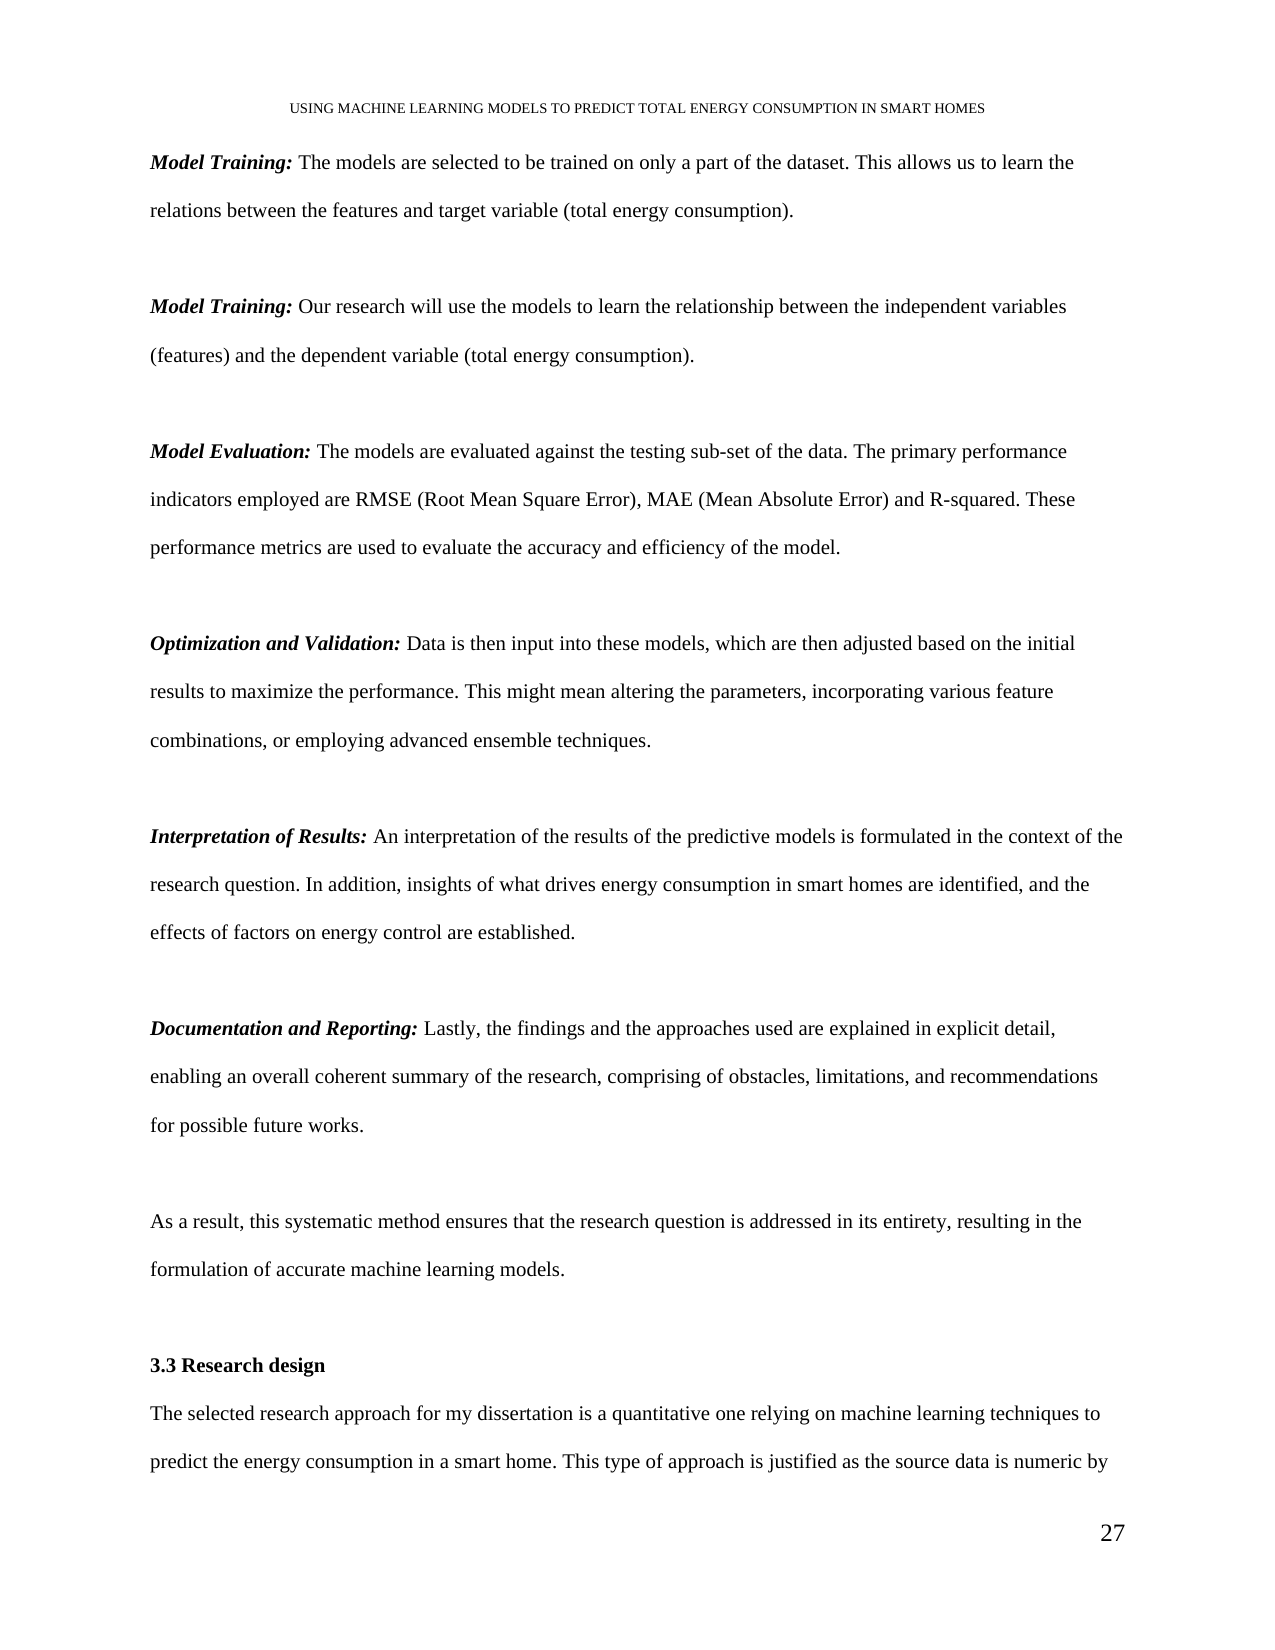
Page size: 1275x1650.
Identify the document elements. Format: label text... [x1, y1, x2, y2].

text Documentation and Reporting: Lastly, the findings and the approaches used are explained in explicit detail, enabling an overall coherent summary of the research, comprising of obstacles, limitations, and recommendations for possible future works. [150, 1016, 1125, 1137]
text Interpretation of Results: An interpretation of the results of the predictive models is formulated in the context of the research question. In addition, insights of what drives energy consumption in smart homes are identified, and the effects of factors on energy control are established. [150, 824, 1125, 944]
text As a result, this systematic method ensures that the research question is addressed in its entirety, resulting in the formulation of accurate machine learning models. [150, 1209, 1125, 1281]
text Model Training: Our research will use the models to learn the relationship between the independent variables (features) and the dependent variable (total energy consumption). [150, 294, 1125, 367]
text Model Evaluation: The models are evaluated against the testing sub-set of the data. The primary performance indicators employed are RMSE (Root Mean Square Error), MAE (Mean Absolute Error) and R-squared. These performance metrics are used to evaluate the accuracy and efficiency of the model. [150, 439, 1125, 559]
subtitle 3.3 Research design [150, 1353, 1125, 1377]
text Optimization and Validation: Data is then input into these models, which are then adjusted based on the initial results to maximize the performance. This might mean altering the parameters, incorporating various feature combinations, or employing advanced ensemble techniques. [150, 631, 1125, 752]
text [150, 1401, 1125, 1473]
text Model Training: The models are selected to be trained on only a part of the dataset. This allows us to learn the relations between the features and target variable (total energy consumption). [150, 150, 1125, 222]
